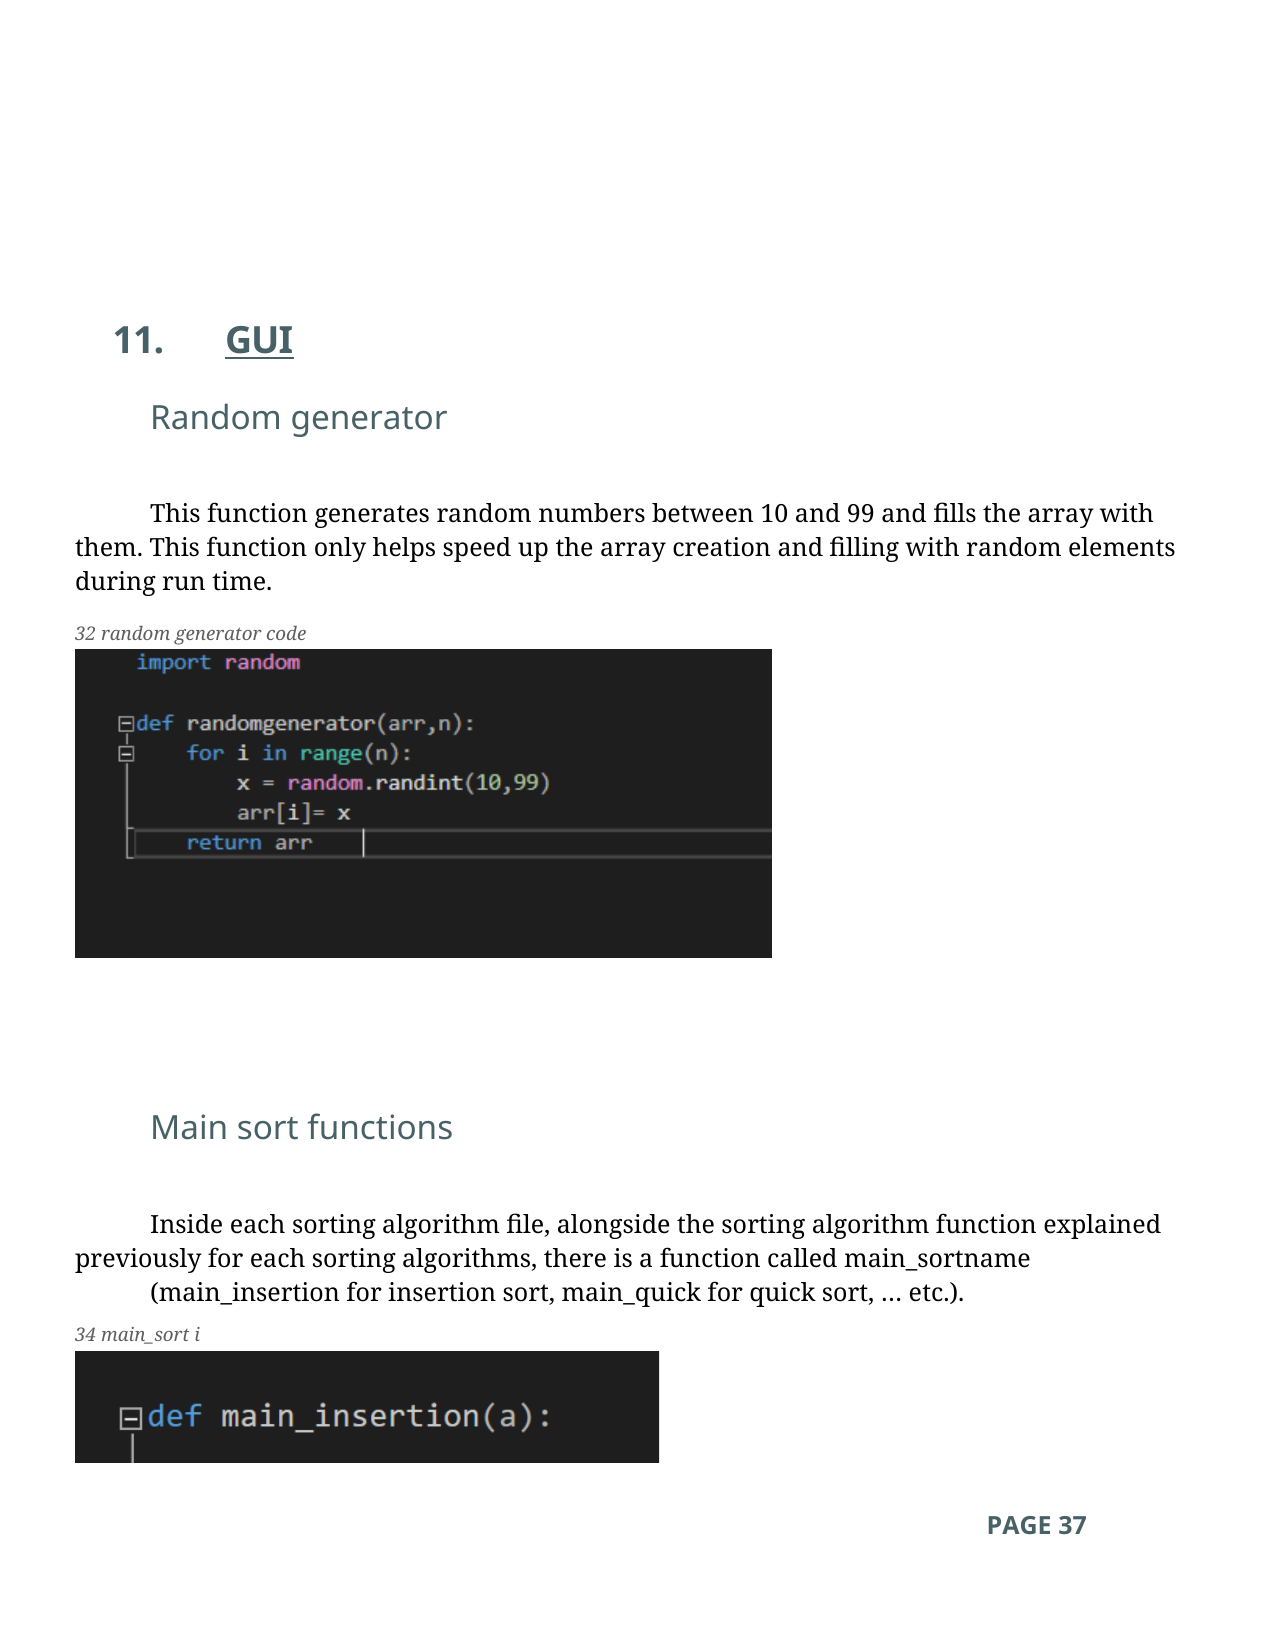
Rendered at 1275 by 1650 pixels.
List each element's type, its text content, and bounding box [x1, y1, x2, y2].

subtitle Random generator [75, 394, 1200, 439]
text This function generates random numbers between 10 and 99 and fills the array with them. This function only helps speed up the array creation and filling with random elements during run time. [75, 496, 1200, 598]
text (main_insertion for insertion sort, main_quick for quick sort, … etc.). [75, 1274, 1200, 1308]
subtitle Main sort functions [75, 1104, 1200, 1149]
picture [75, 649, 772, 958]
subtitle GUI [112, 313, 1200, 364]
text Inside each sorting algorithm file, alongside the sorting algorithm function explained previously for each sorting algorithms, there is a function called main_sortname [75, 1206, 1200, 1274]
picture [75, 1351, 660, 1463]
